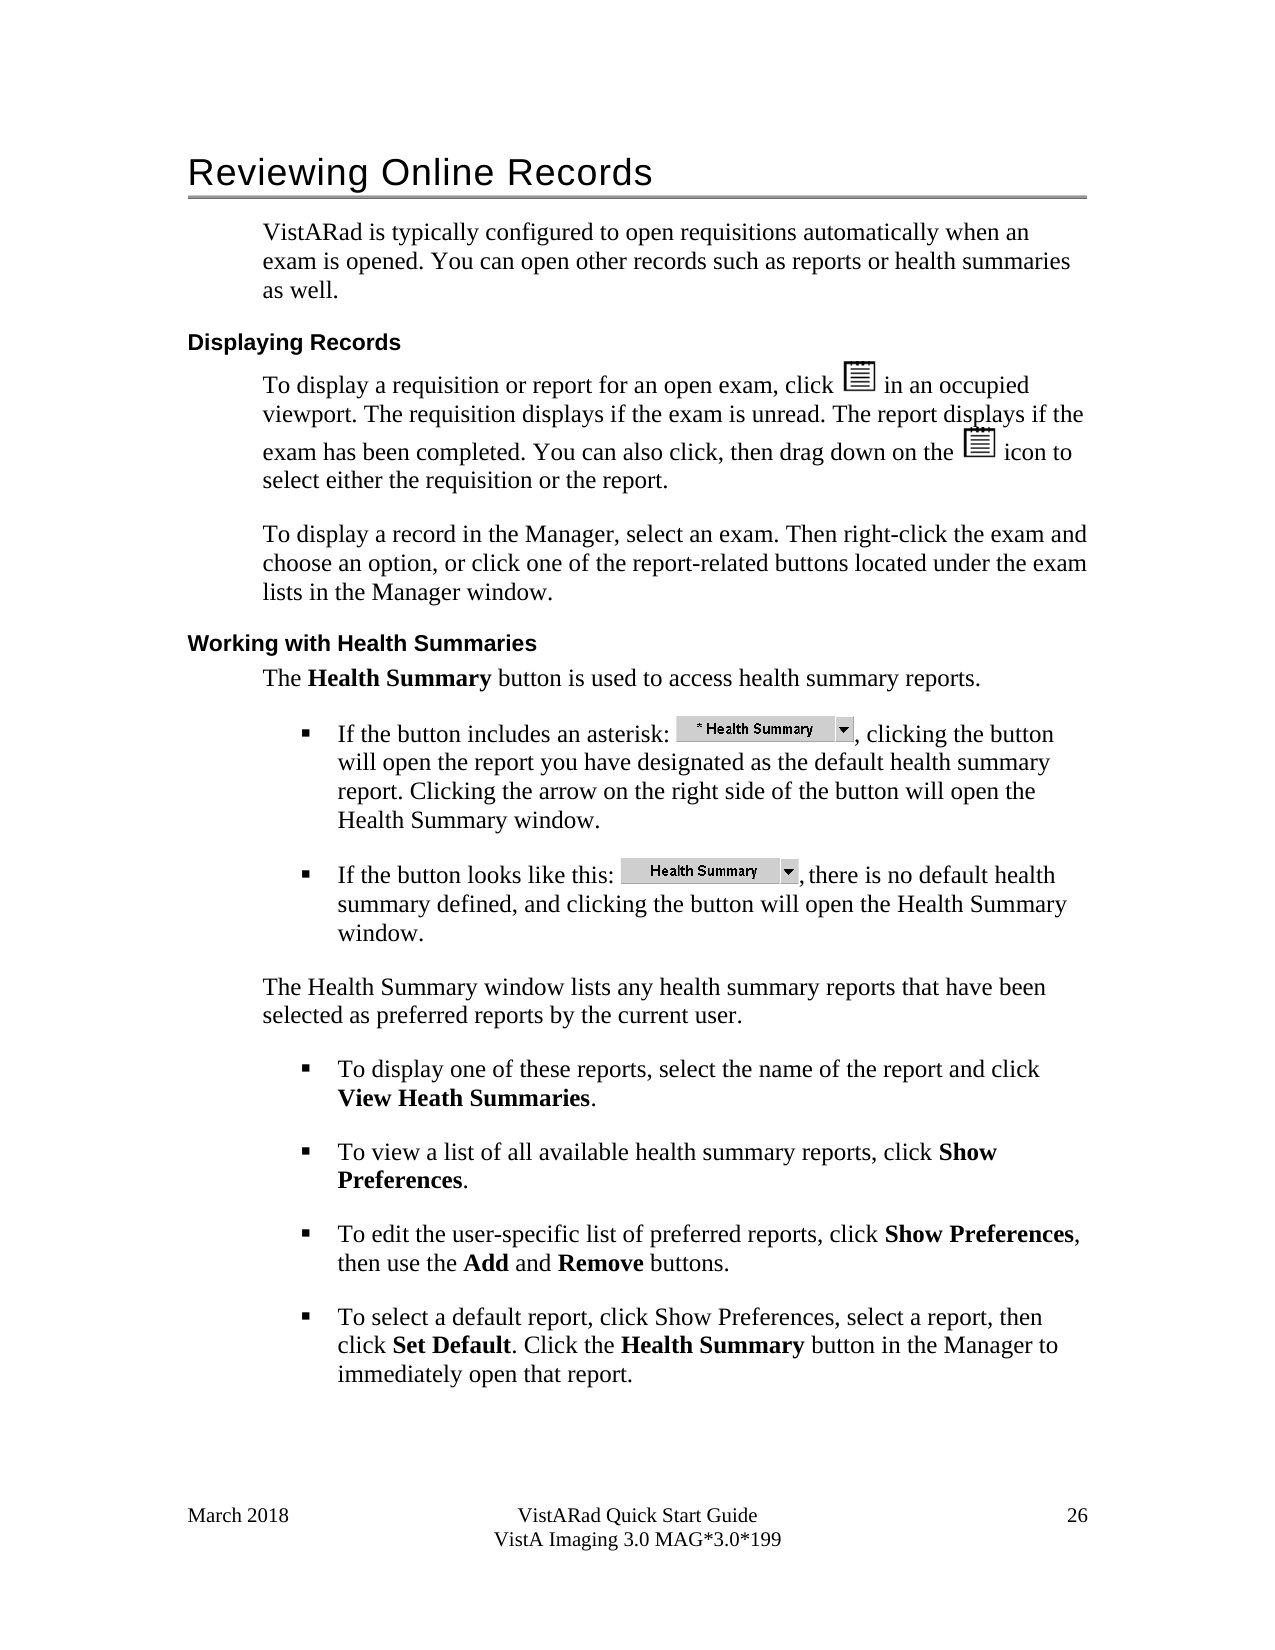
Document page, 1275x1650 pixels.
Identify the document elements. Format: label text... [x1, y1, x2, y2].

text To display a record in the Manager, select an exam. Then right-click the exam and choose an option, or click one of the report-related buttons located under the exam lists in the Manager window. [262, 519, 1087, 605]
text To display a requisition or report for an open exam, click in an occupied viewport. The requisition displays if the exam is unread. The report displays if the exam has been completed. You can also click, then drag down on the icon to select either the requisition or the report. [262, 361, 1087, 494]
picture [620, 858, 799, 884]
text The Health Summary button is used to access health summary reports. [262, 663, 1087, 692]
list If the button includes an asterisk: , clicking the button will open the report you have designated as the default health summary report. Clicking the arrow on the right side of the button will open the Health Summary window. [300, 717, 1087, 834]
list To select a default report, click Show Preferences, select a report, then click Set Default. Click the Health Summary button in the Manager to immediately open that report. [300, 1302, 1087, 1388]
subtitle Displaying Records [187, 328, 1087, 355]
picture [960, 427, 998, 460]
list To view a list of all available health summary reports, click Show Preferences. [300, 1137, 1087, 1194]
picture [840, 361, 878, 394]
picture [676, 716, 854, 742]
text The Health Summary window lists any health summary reports that have been selected as preferred reports by the current user. [262, 972, 1087, 1029]
list To edit the user-specific list of preferred reports, click Show Preferences, then use the Add and Remove buttons. [300, 1219, 1087, 1277]
subtitle Reviewing Online Records [187, 150, 1087, 198]
list To display one of these reports, select the name of the report and click View Heath Summaries. [300, 1054, 1087, 1112]
text VistARad is typically configured to open requisitions automatically when an exam is opened. You can open other records such as reports or health summaries as well. [262, 217, 1087, 303]
list If the button looks like this: , there is no default health summary defined, and clicking the button will open the Health Summary window. [300, 859, 1087, 947]
subtitle Working with Health Summaries [187, 630, 1087, 657]
